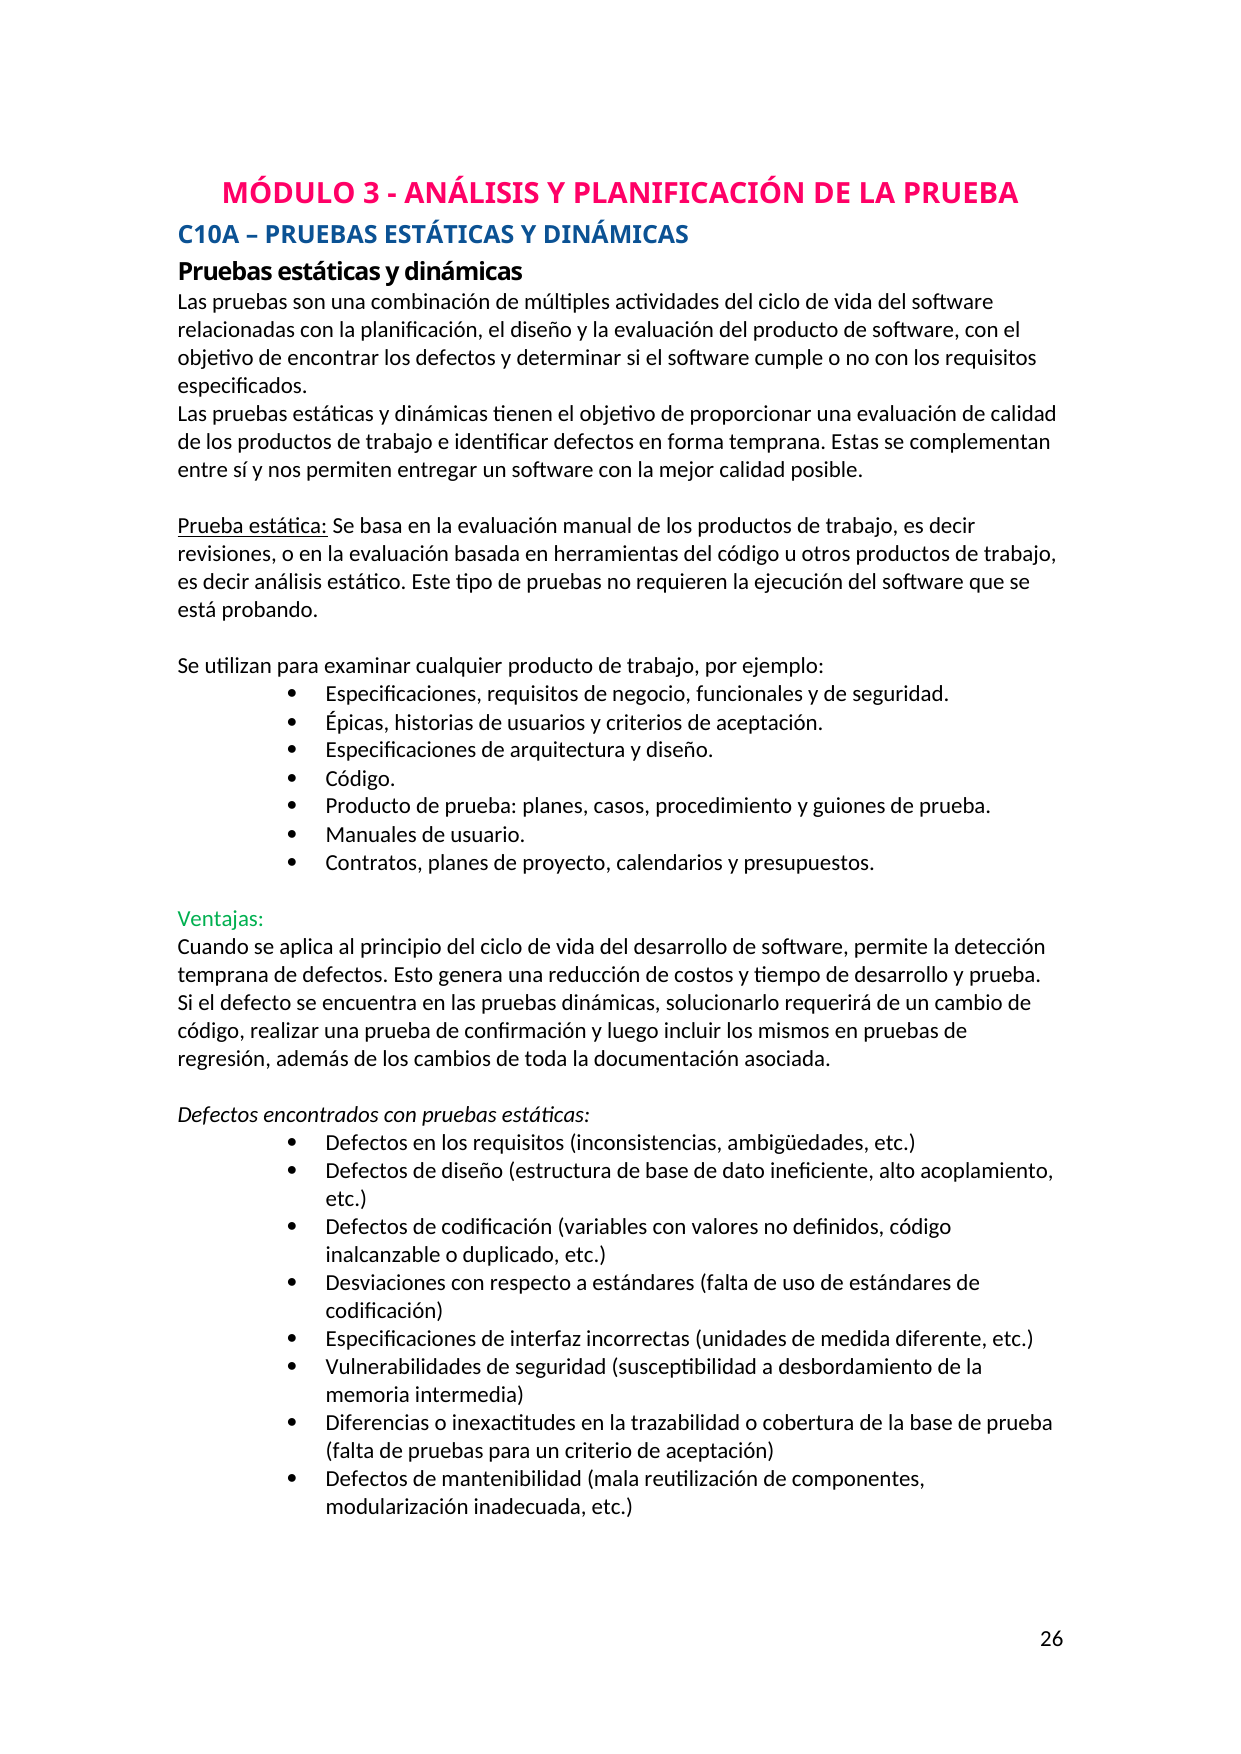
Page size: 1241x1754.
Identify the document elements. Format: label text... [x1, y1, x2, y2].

title Pruebas estáticas y dinámicas [177, 253, 1063, 287]
text Las pruebas estáticas y dinámicas tienen el objetivo de proporcionar una evaluación de calidad de los productos de trabajo e identificar defectos en forma temprana. Estas se complementan entre sí y nos permiten entregar un software con la mejor calidad posible. [177, 399, 1063, 483]
subtitle Módulo 3 - Análisis y Planificación de la prueba [177, 173, 1063, 212]
list Defectos de diseño (estructura de base de dato ineficiente, alto acoplamiento, etc.) [288, 1156, 1063, 1212]
list Vulnerabilidades de seguridad (susceptibilidad a desbordamiento de la memoria intermedia) [288, 1352, 1063, 1408]
subtitle C10A – PRUEBAS ESTÁTICAS Y DINÁMICAS [177, 216, 1063, 251]
list Manuales de usuario. [288, 820, 1063, 848]
text Cuando se aplica al principio del ciclo de vida del desarrollo de software, permite la detección temprana de defectos. Esto genera una reducción de costos y tiempo de desarrollo y prueba. [177, 932, 1063, 988]
list Especificaciones, requisitos de negocio, funcionales y de seguridad. [288, 679, 1063, 708]
list Desviaciones con respecto a estándares (falta de uso de estándares de codificación) [288, 1268, 1063, 1324]
list Defectos en los requisitos (inconsistencias, ambigüedades, etc.) [288, 1128, 1063, 1156]
text Defectos encontrados con pruebas estáticas: [177, 1100, 1063, 1128]
list Defectos de codificación (variables con valores no definidos, código inalcanzable o duplicado, etc.) [288, 1212, 1063, 1268]
list Producto de prueba: planes, casos, procedimiento y guiones de prueba. [288, 792, 1063, 820]
text Las pruebas son una combinación de múltiples actividades del ciclo de vida del software relacionadas con la planificación, el diseño y la evaluación del producto de software, con el objetivo de encontrar los defectos y determinar si el software cumple o no con los requisitos especificados. [177, 287, 1063, 399]
list Diferencias o inexactitudes en la trazabilidad o cobertura de la base de prueba (falta de pruebas para un criterio de aceptación) [288, 1408, 1063, 1464]
text Si el defecto se encuentra en las pruebas dinámicas, solucionarlo requerirá de un cambio de código, realizar una prueba de confirmación y luego incluir los mismos en pruebas de regresión, además de los cambios de toda la documentación asociada. [177, 988, 1063, 1072]
text Ventajas: [177, 904, 1063, 932]
list Especificaciones de interfaz incorrectas (unidades de medida diferente, etc.) [288, 1324, 1063, 1352]
list Defectos de mantenibilidad (mala reutilización de componentes, modularización inadecuada, etc.) [288, 1464, 1063, 1520]
list Código. [288, 764, 1063, 792]
list Épicas, historias de usuarios y criterios de aceptación. [288, 708, 1063, 736]
text Prueba estática: Se basa en la evaluación manual de los productos de trabajo, es decir revisiones, o en la evaluación basada en herramientas del código u otros productos de trabajo, es decir análisis estático. Este tipo de pruebas no requieren la ejecución del software que se está probando. [177, 511, 1063, 623]
list Contratos, planes de proyecto, calendarios y presupuestos. [288, 848, 1063, 876]
text Se utilizan para examinar cualquier producto de trabajo, por ejemplo: [177, 652, 1063, 679]
list Especificaciones de arquitectura y diseño. [288, 736, 1063, 764]
